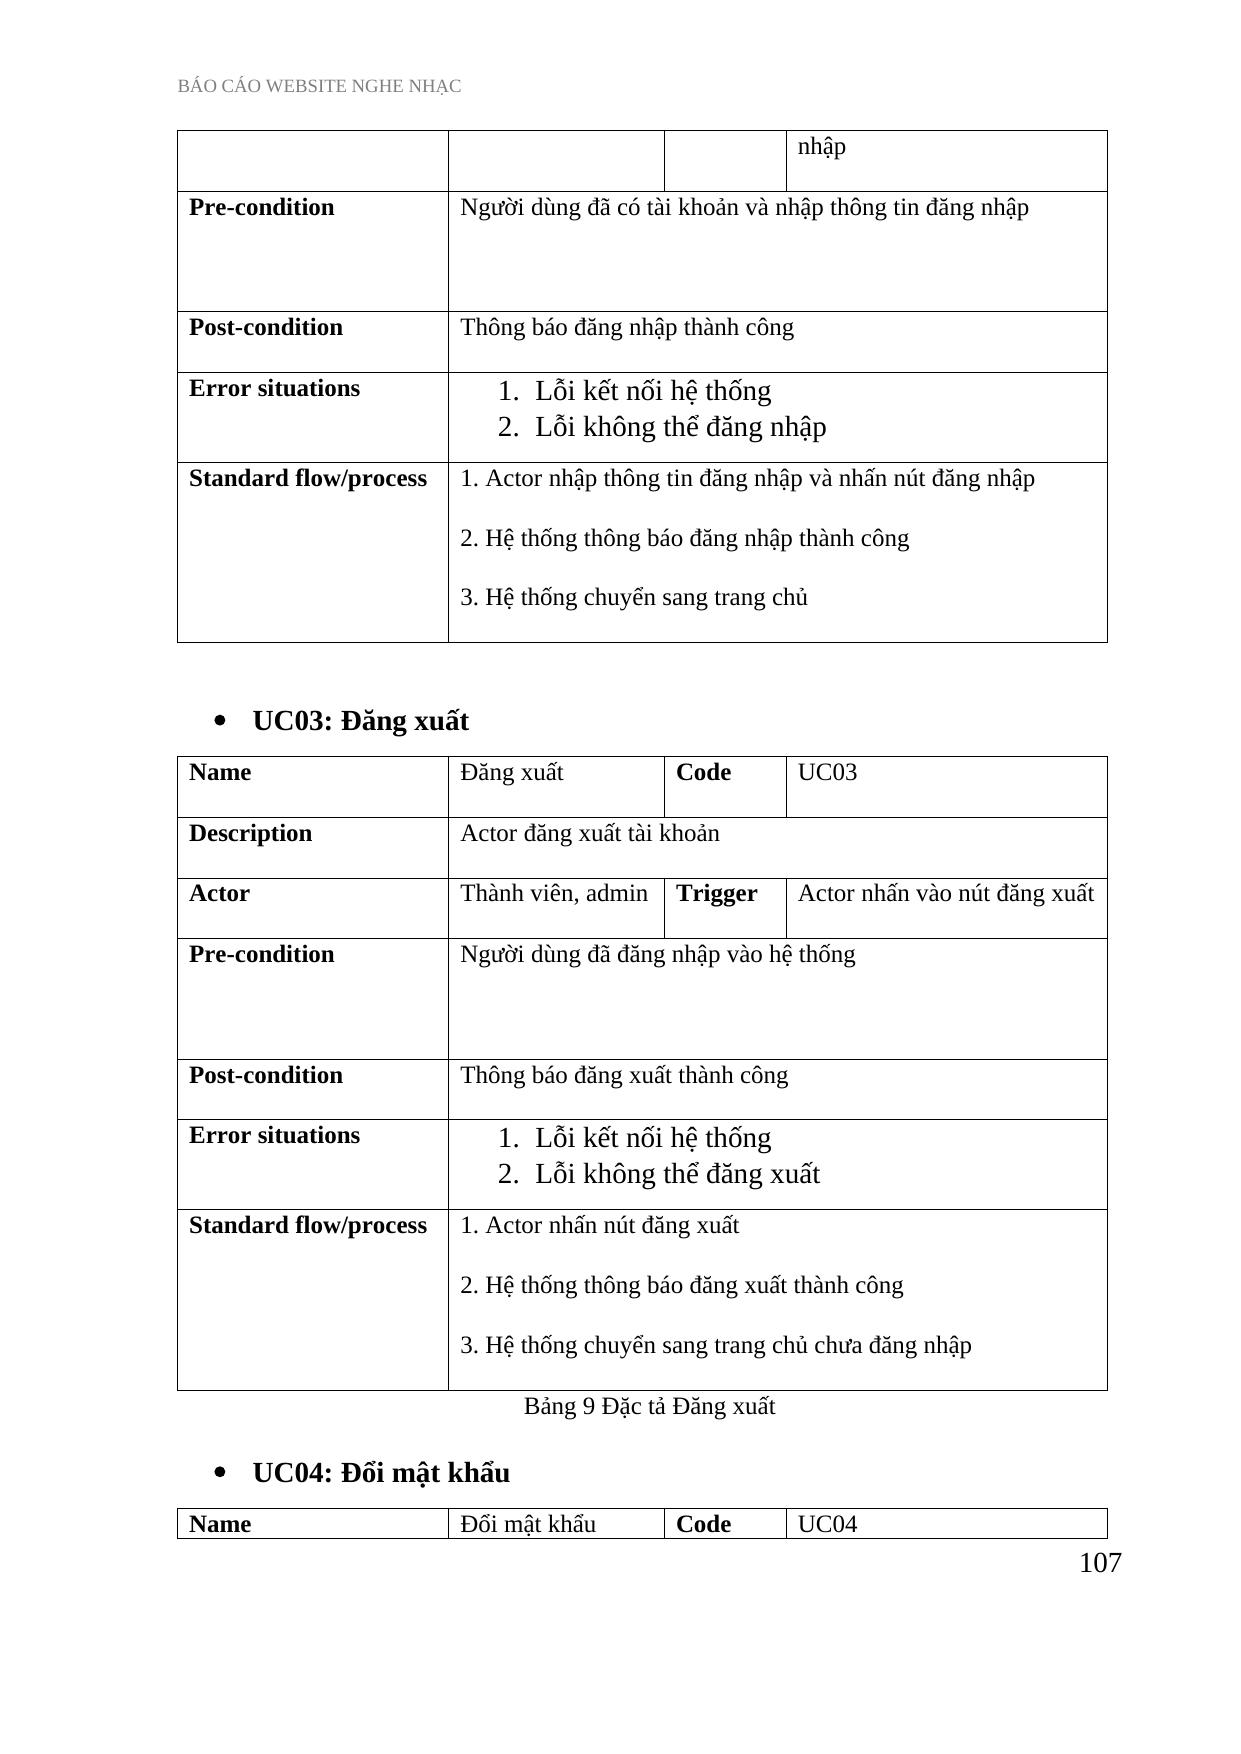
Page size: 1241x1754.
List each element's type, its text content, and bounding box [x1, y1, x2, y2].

list UC03: Đăng xuất [215, 703, 1122, 737]
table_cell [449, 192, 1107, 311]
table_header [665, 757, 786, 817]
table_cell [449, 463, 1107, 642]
text Bảng 9 Đặc tả Đăng xuất [177, 1391, 1122, 1419]
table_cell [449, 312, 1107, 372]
list UC04: Đổi mật khẩu [215, 1455, 1122, 1488]
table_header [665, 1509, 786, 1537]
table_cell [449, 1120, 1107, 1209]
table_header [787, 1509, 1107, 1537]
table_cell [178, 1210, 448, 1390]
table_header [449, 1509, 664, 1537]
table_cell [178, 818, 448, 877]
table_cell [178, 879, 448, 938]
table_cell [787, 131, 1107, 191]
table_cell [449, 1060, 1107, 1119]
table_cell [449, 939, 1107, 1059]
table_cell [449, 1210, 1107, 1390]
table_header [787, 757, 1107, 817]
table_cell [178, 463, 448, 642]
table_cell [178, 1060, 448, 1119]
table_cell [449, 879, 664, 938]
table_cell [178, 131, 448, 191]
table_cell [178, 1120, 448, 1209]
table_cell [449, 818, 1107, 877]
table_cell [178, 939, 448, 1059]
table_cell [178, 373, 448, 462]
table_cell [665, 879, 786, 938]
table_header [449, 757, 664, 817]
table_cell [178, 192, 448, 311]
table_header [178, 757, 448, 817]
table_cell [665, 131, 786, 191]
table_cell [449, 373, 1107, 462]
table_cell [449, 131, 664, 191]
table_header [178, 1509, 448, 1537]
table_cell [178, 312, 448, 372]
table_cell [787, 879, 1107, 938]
